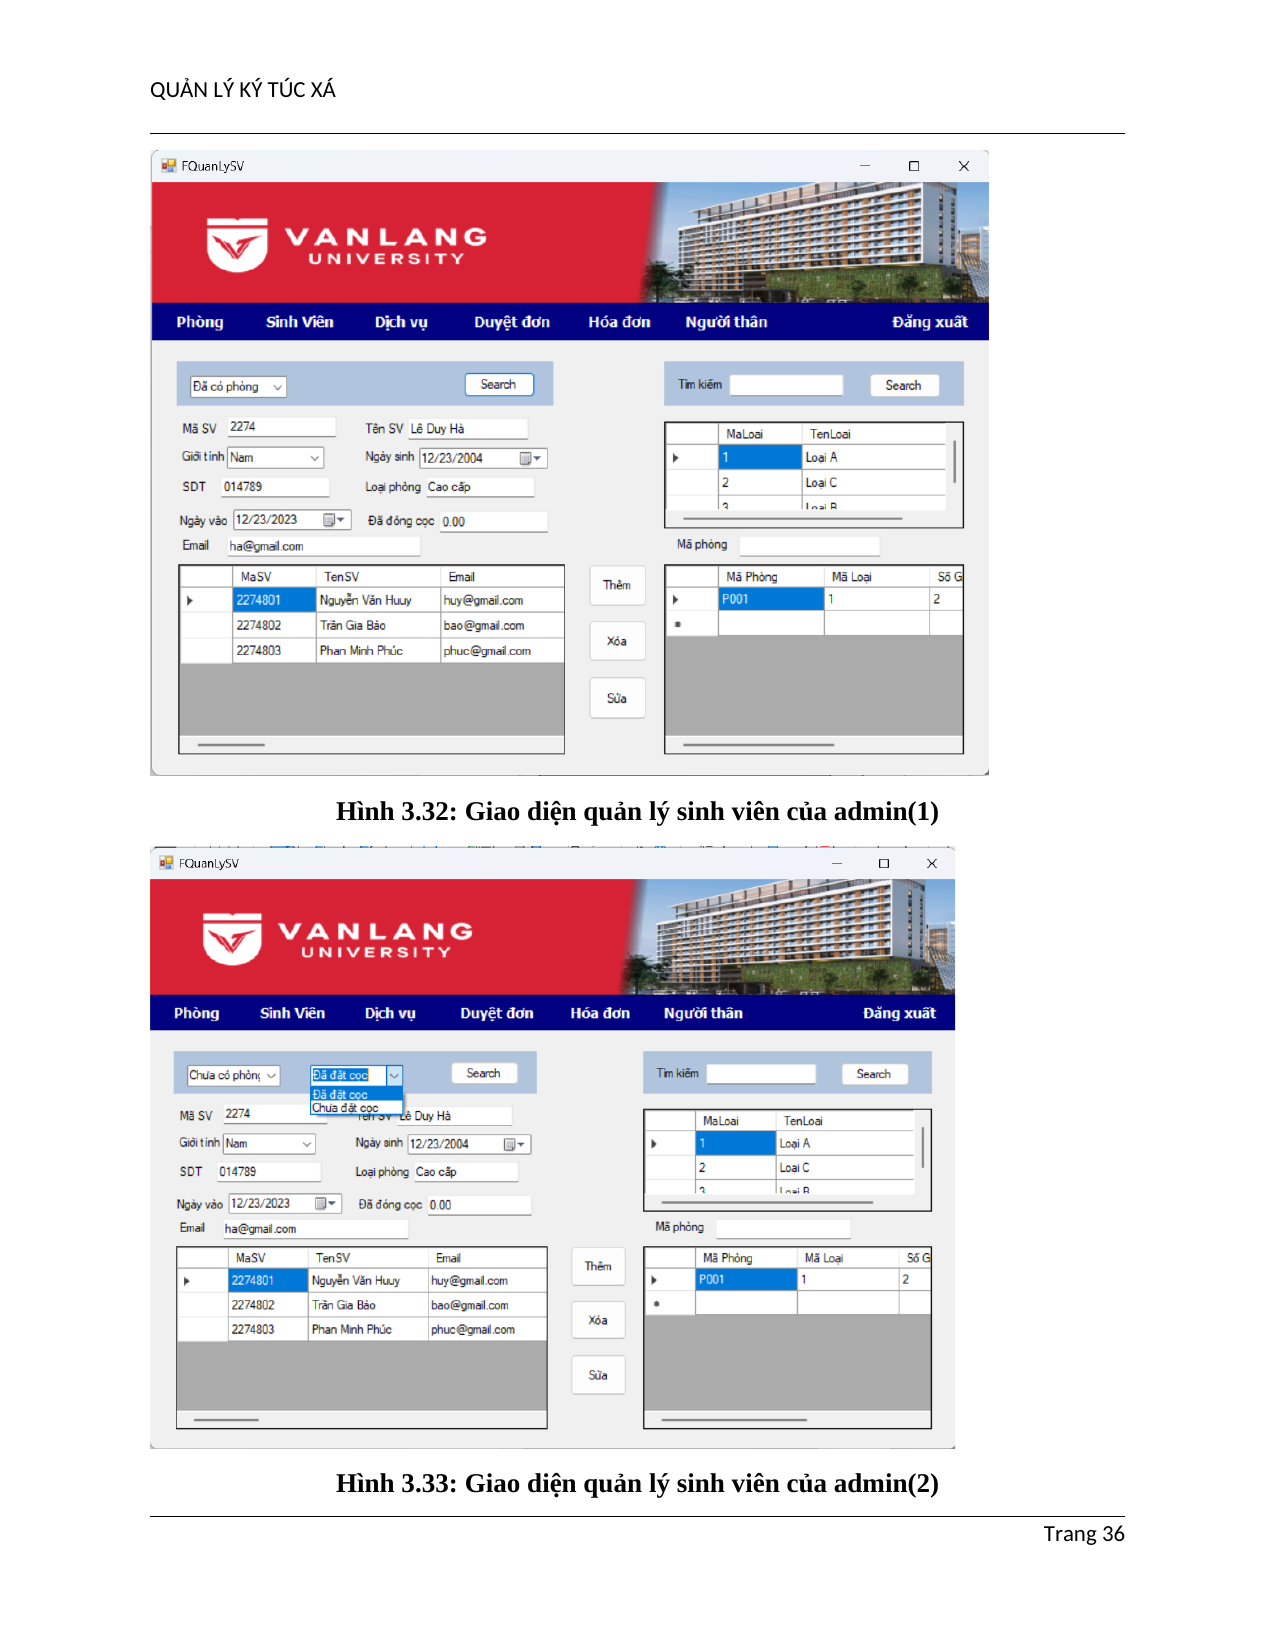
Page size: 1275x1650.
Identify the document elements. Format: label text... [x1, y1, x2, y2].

picture [150, 846, 955, 1449]
picture [150, 150, 989, 776]
